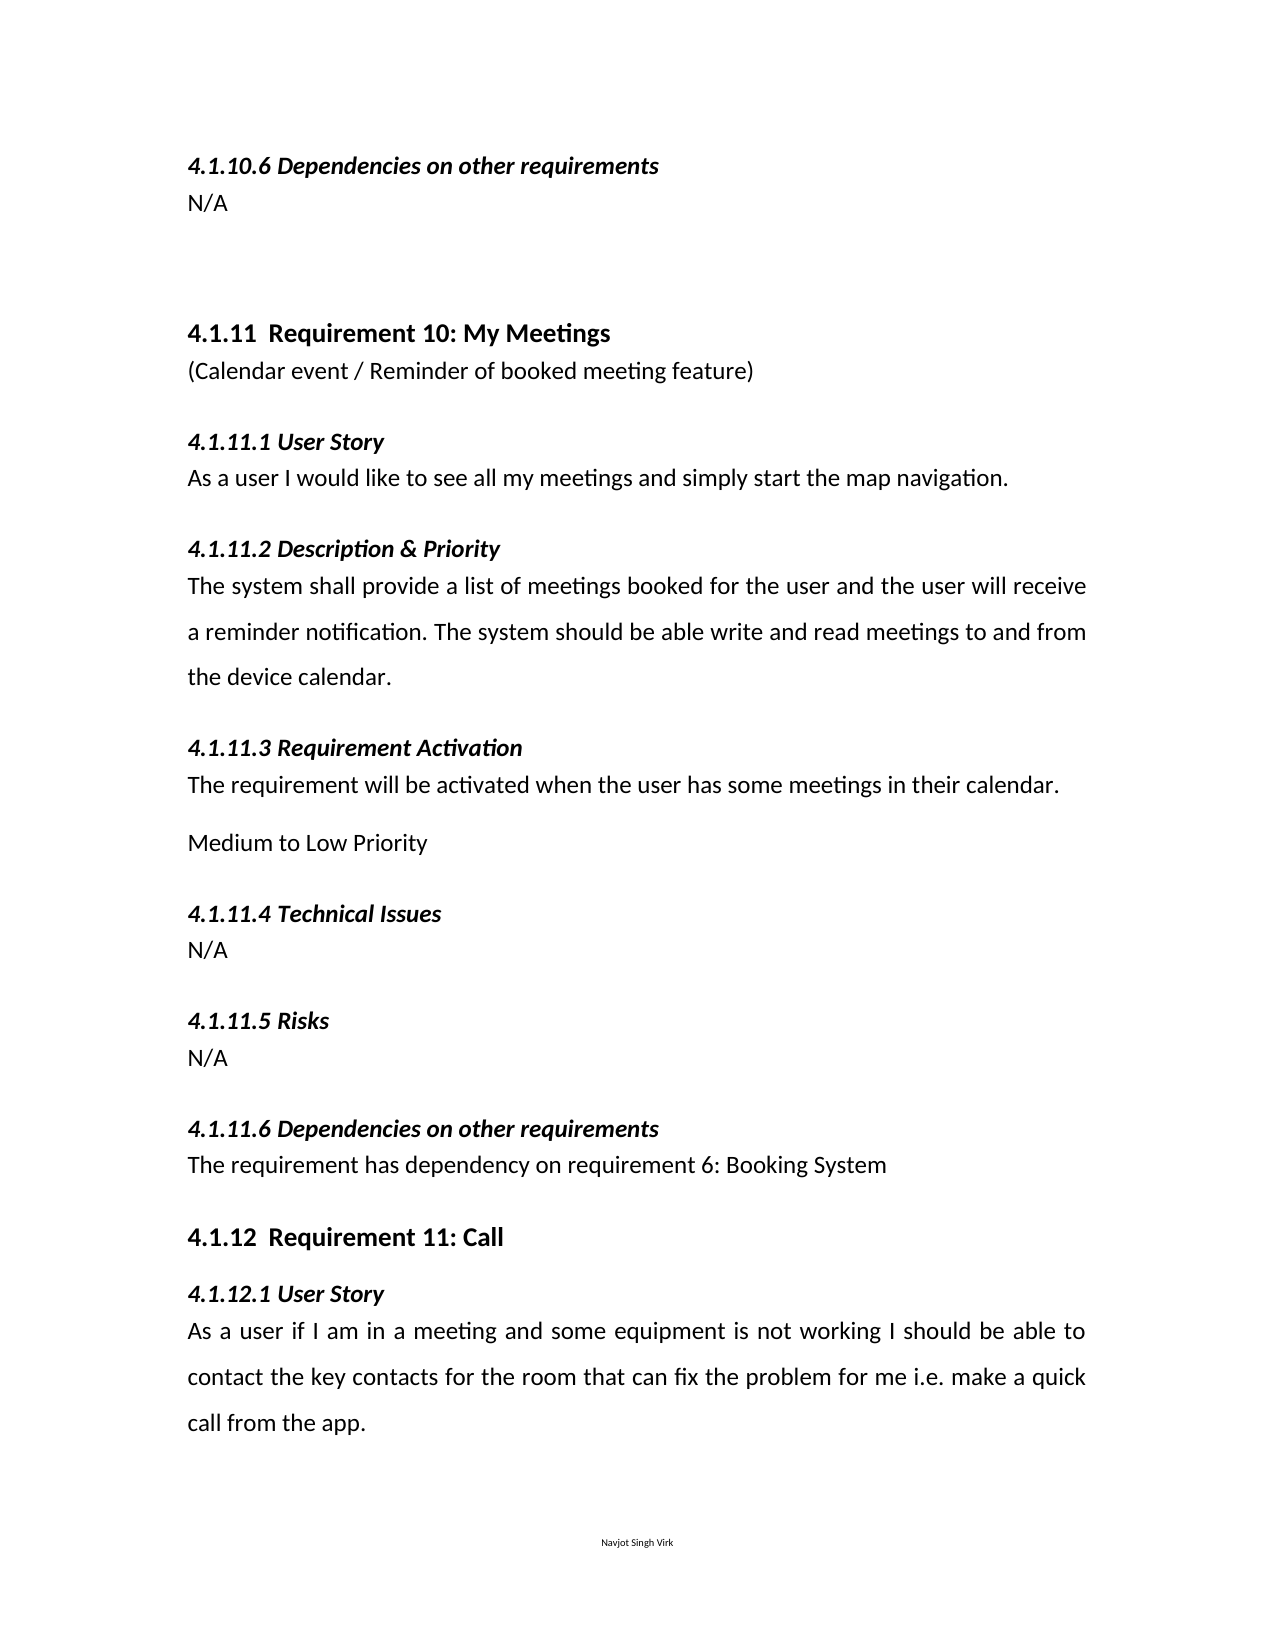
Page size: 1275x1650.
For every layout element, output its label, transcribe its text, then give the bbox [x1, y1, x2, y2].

subtitle User Story [187, 1278, 1088, 1309]
subtitle Dependencies on other requirements [187, 1113, 1088, 1143]
text As a user I would like to see all my meetings and simply start the map navigation. [187, 462, 1088, 493]
text As a user if I am in a meeting and some equipment is not working I should be able to contact the key contacts for the room that can fix the problem for me i.e. make a quick call from the app. [187, 1315, 1088, 1437]
subtitle User Story [187, 426, 1088, 456]
text The requirement will be activated when the user has some meetings in their calendar. [187, 769, 1088, 799]
subtitle Requirement 10: My Meetings [187, 316, 1088, 349]
subtitle Dependencies on other requirements [187, 150, 1088, 181]
text N/A [187, 187, 1088, 217]
text N/A [187, 1042, 1088, 1073]
text N/A [187, 935, 1088, 965]
subtitle Requirement Activation [187, 732, 1088, 763]
text (Calendar event / Reminder of booked meeting feature) [187, 355, 1088, 386]
text Medium to Low Priority [187, 827, 1088, 858]
subtitle Description & Priority [187, 533, 1088, 564]
subtitle Risks [187, 1005, 1088, 1036]
subtitle Technical Issues [187, 898, 1088, 928]
text The system shall provide a list of meetings booked for the user and the user will receive a reminder notification. The system should be able write and read meetings to and from the device calendar. [187, 570, 1088, 692]
text The requirement has dependency on requirement 6: Booking System [187, 1150, 1088, 1180]
subtitle Requirement 11: Call [187, 1220, 1088, 1253]
